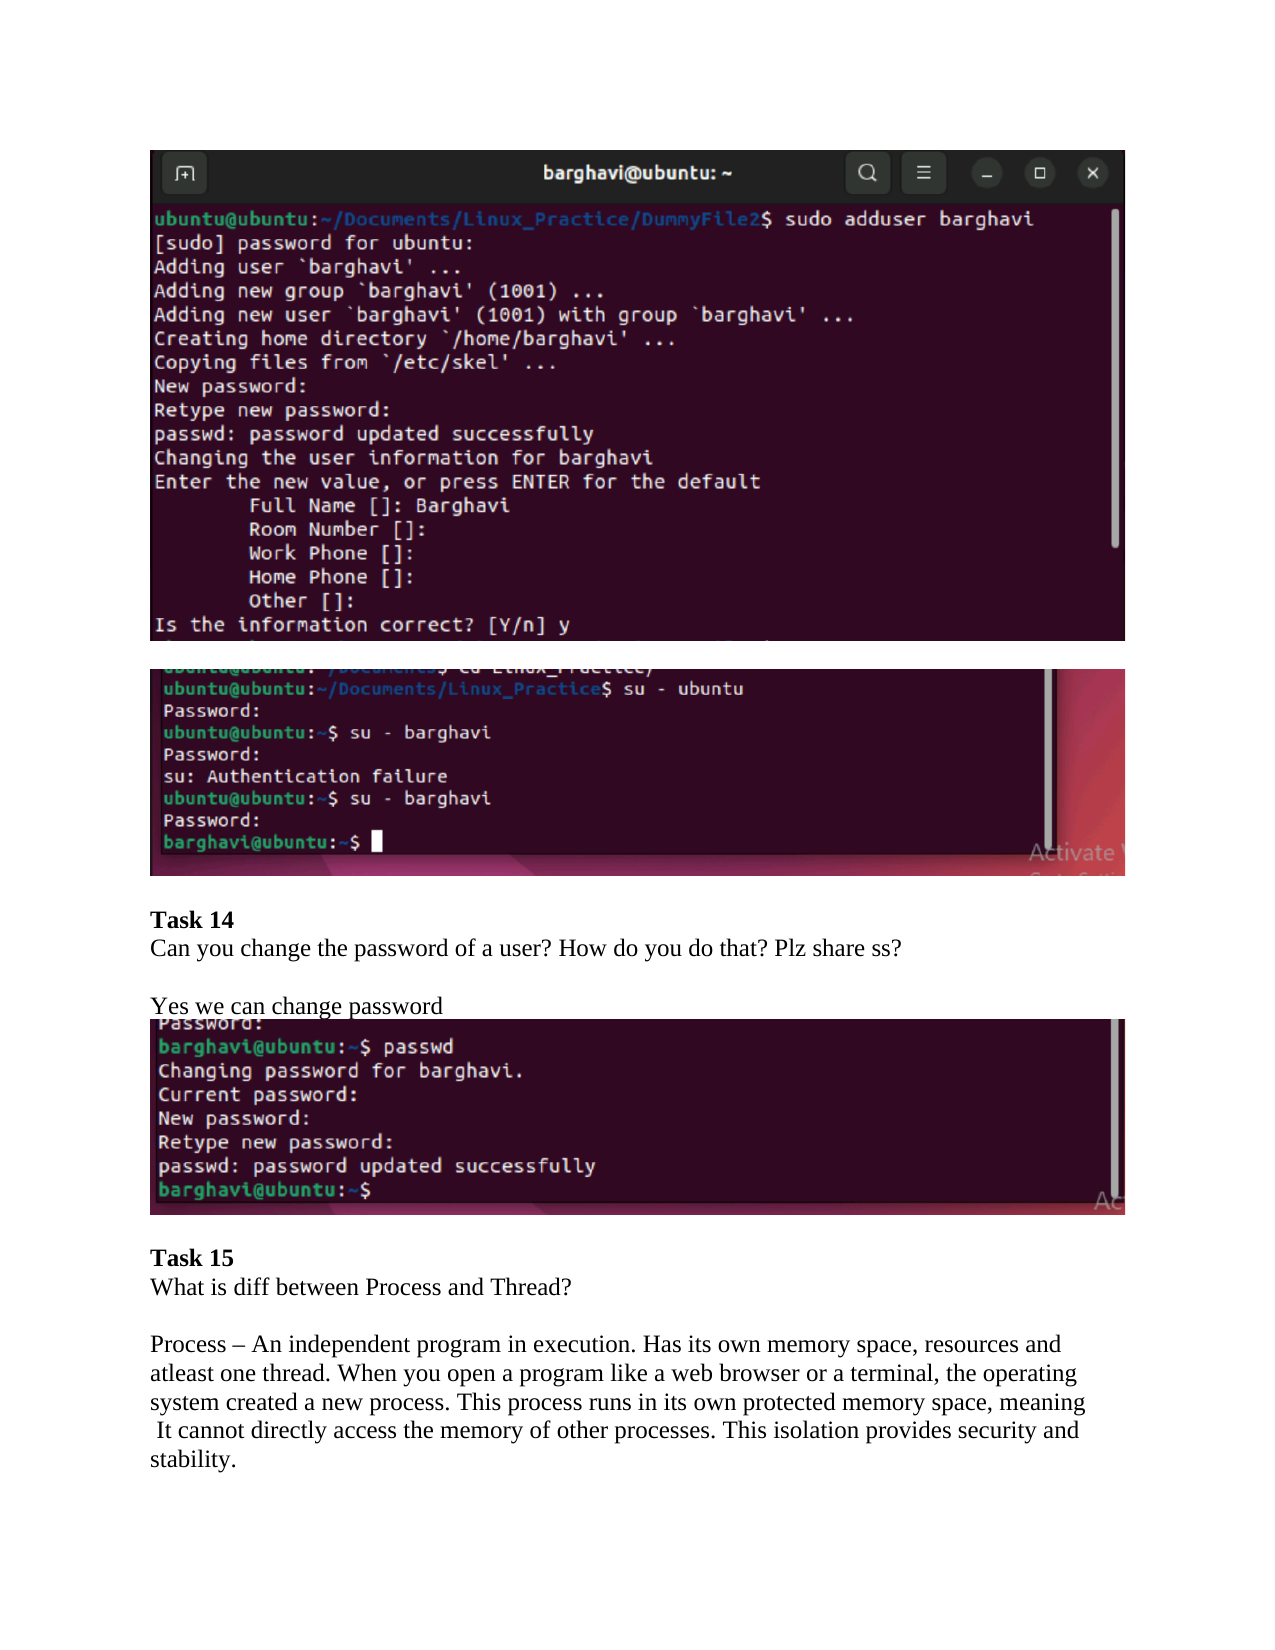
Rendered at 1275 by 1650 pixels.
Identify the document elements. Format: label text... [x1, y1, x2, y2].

text Can you change the password of a user? How do you do that? Plz share ss? [150, 933, 1125, 962]
text What is diff between Process and Thread? [150, 1272, 1125, 1301]
text Task 15 [150, 1243, 1125, 1272]
text Yes we can change password [150, 991, 1125, 1019]
text Process – An independent program in execution. Has its own memory space, resources and atleast one thread. When you open a program like a web browser or a terminal, the operating system created a new process. This process runs in its own protected memory space, meaning [150, 1329, 1125, 1416]
text Task 14 [150, 905, 1125, 933]
text It cannot directly access the memory of other processes. This isolation provides security and stability. [150, 1416, 1125, 1473]
picture [150, 1019, 1125, 1215]
picture [150, 669, 1125, 876]
picture [150, 150, 1125, 641]
